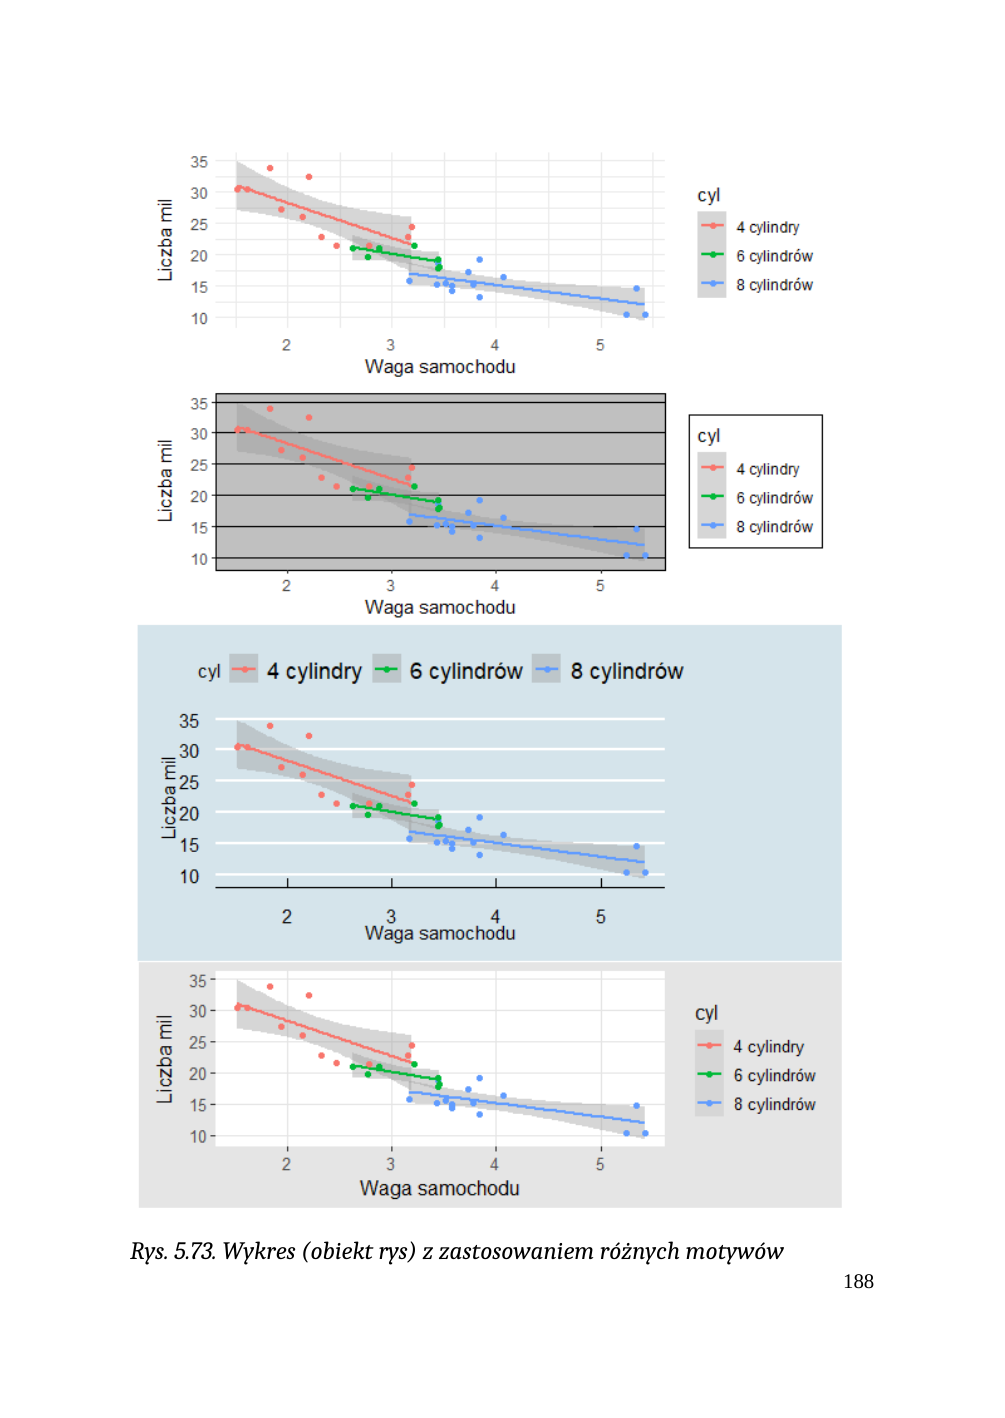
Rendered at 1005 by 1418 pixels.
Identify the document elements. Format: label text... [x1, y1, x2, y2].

picture [129, 135, 852, 1218]
